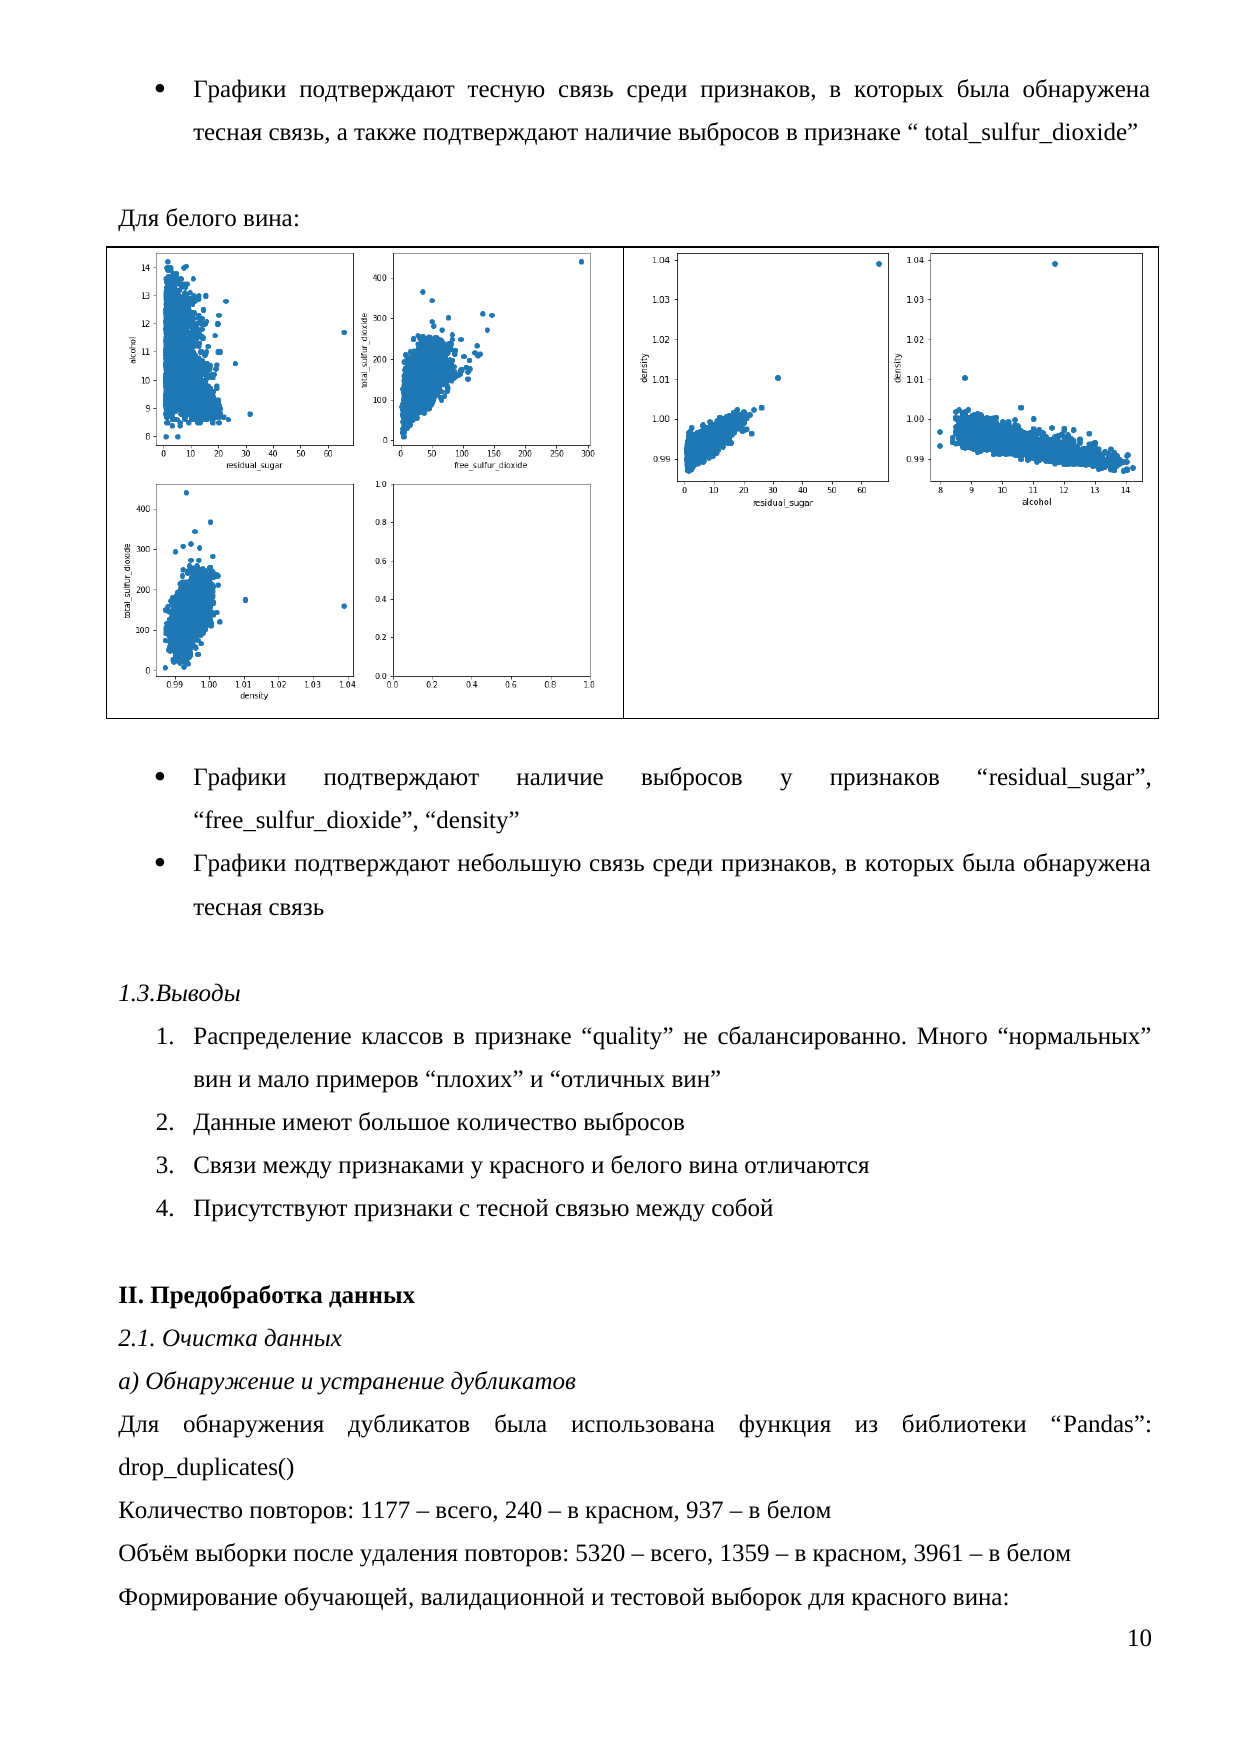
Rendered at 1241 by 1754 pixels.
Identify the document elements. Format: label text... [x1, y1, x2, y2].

text Для белого вина: [118, 203, 1152, 232]
list Графики подтверждают наличие выбросов у признаков “residual_sugar”, “free_sulfur_dioxide”, “density” [156, 762, 1152, 834]
text а) Обнаружение и устранение дубликатов [118, 1366, 1152, 1395]
text Объём выборки после удаления повторов: 5320 – всего, 1359 – в красном, 3961 – в белом [118, 1538, 1152, 1567]
text Для обнаружения дубликатов была использована функция из библиотеки “Pandas”: drop_duplicates() [118, 1409, 1152, 1481]
picture [634, 247, 1147, 513]
list Распределение классов в признаке “quality” не сбалансированно. Много “нормальных” вин и мало примеров “плохих” и “отличных вин” [156, 1021, 1152, 1093]
table_header [107, 248, 623, 718]
table_header [624, 248, 1158, 718]
list Графики подтверждают небольшую связь среди признаков, в которых была обнаружена тесная связь [156, 848, 1152, 920]
list Связи между признаками у красного и белого вина отличаются [156, 1150, 1152, 1179]
list Данные имеют большое количество выбросов [156, 1107, 1152, 1136]
text 1.3.Выводы [118, 978, 1152, 1007]
list Присутствуют признаки с тесной связью между собой [156, 1193, 1152, 1222]
list Графики подтверждают тесную связь среди признаков, в которых была обнаружена тесная связь, а также подтверждают наличие выбросов в признаке “ total_sulfur_dioxide” [156, 74, 1152, 146]
text II. Предобработка данных [118, 1280, 1152, 1308]
text Количество повторов: 1177 – всего, 240 – в красном, 937 – в белом [118, 1495, 1152, 1524]
text 2.1. Очистка данных [118, 1323, 1152, 1352]
picture [118, 247, 601, 705]
text Формирование обучающей, валидационной и тестовой выборок для красного вина: [118, 1582, 1152, 1610]
